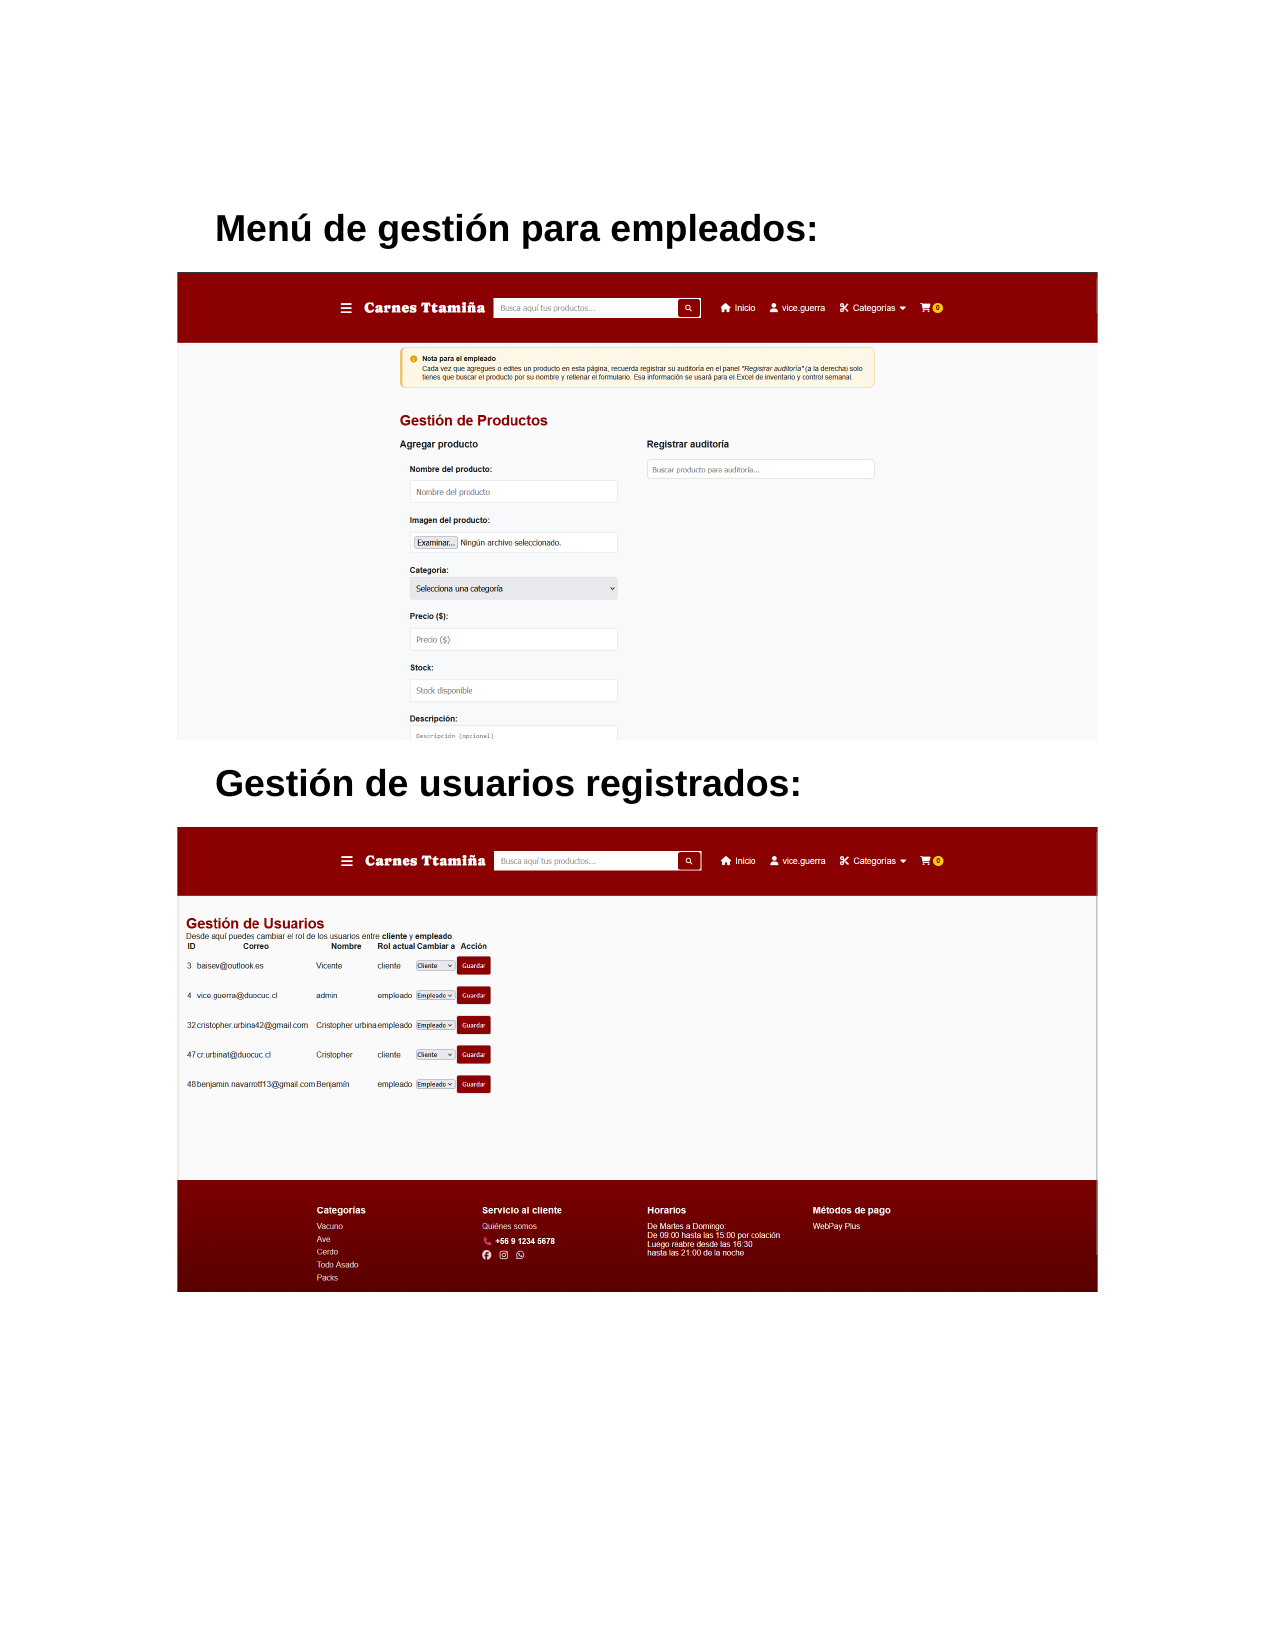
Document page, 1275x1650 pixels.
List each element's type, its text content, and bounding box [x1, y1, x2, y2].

title Menú de gestión para empleados: [215, 206, 1098, 249]
picture [177, 272, 1098, 740]
picture [177, 827, 1098, 1292]
title Gestión de usuarios registrados: [215, 761, 1098, 804]
